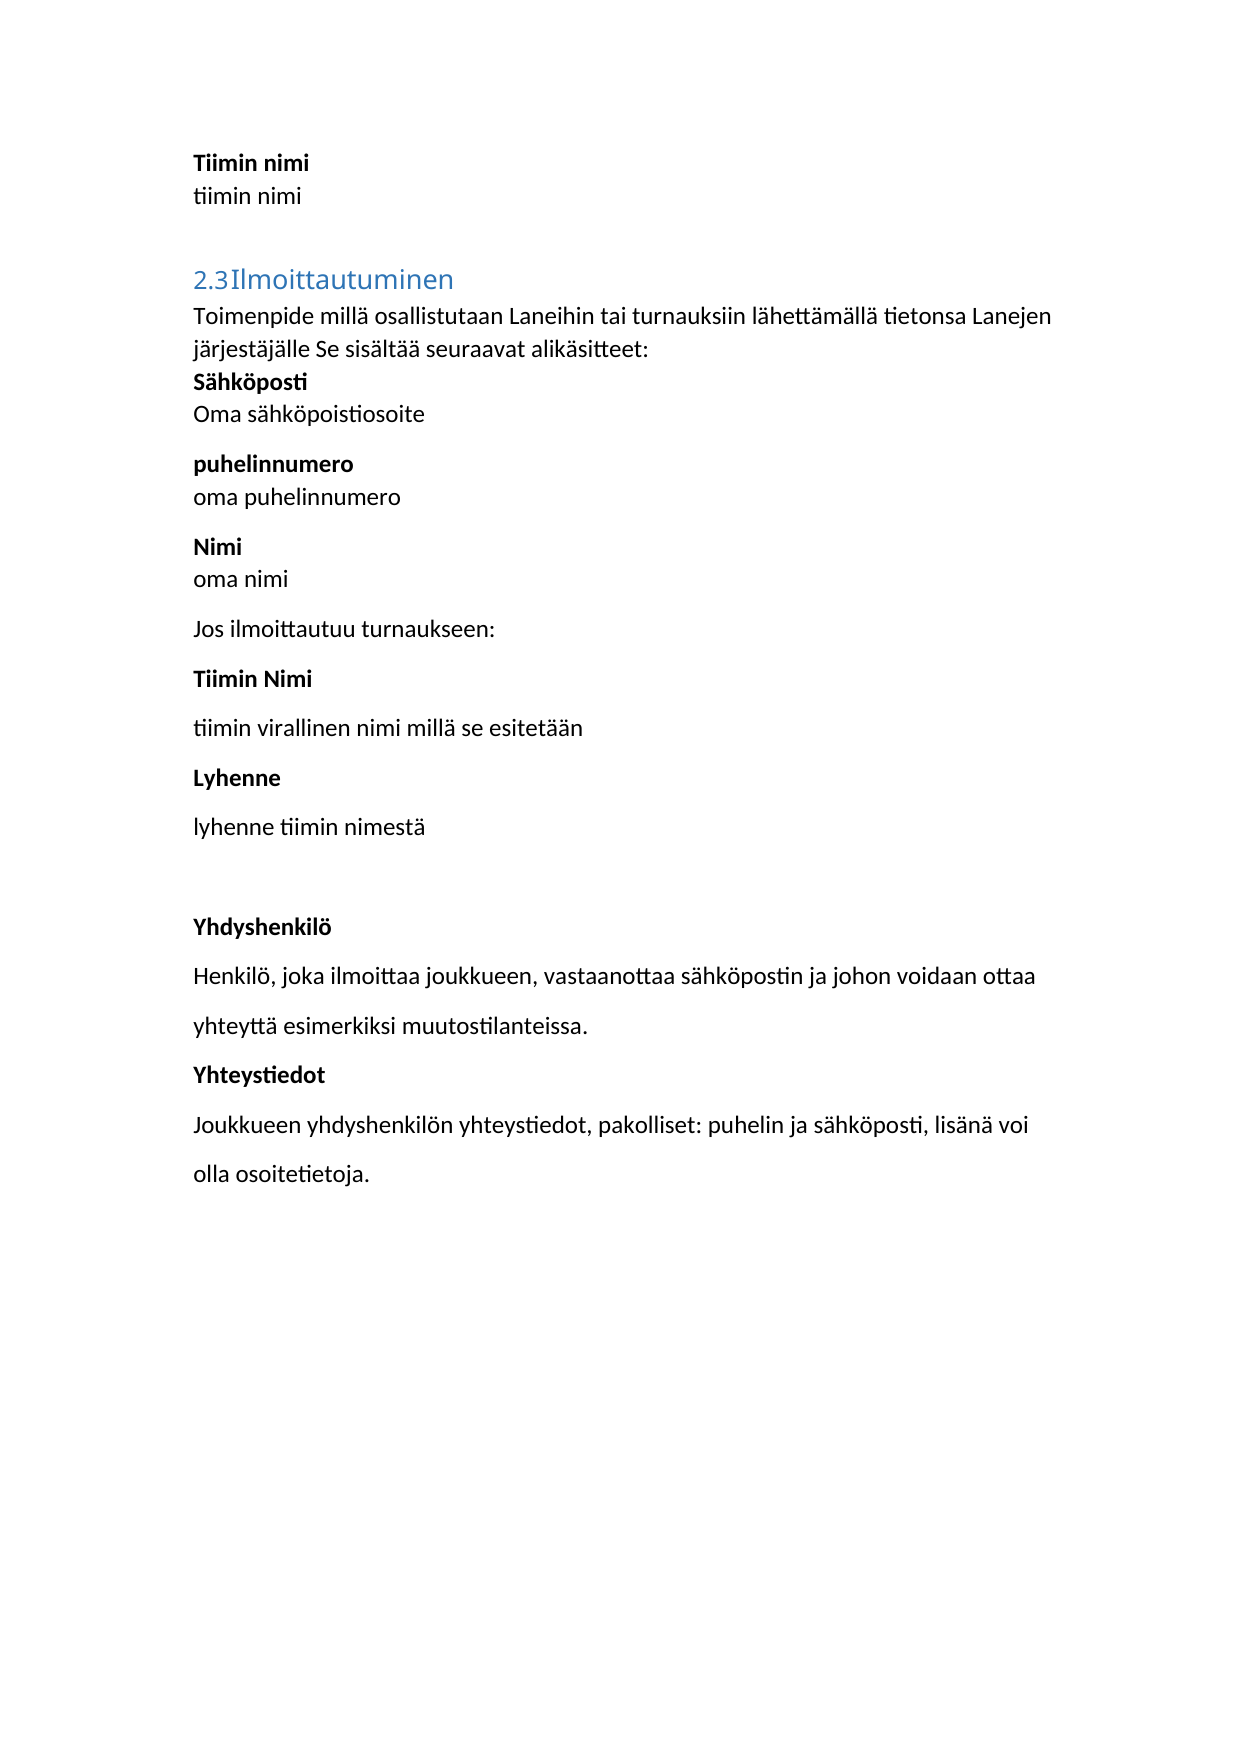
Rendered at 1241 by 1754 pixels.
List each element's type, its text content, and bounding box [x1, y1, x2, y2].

text Nimi oma nimi [193, 531, 1122, 594]
text Tiimin Nimi [193, 663, 1122, 693]
text puhelinnumero oma puhelinnumero [193, 448, 1122, 512]
text Tiimin nimi tiimin nimi [193, 148, 1122, 241]
text Yhdyshenkilö [193, 911, 1122, 941]
text Lyhenne [193, 762, 1122, 792]
text lyhenne tiimin nimestä [193, 812, 1122, 842]
text Toimenpide millä osallistutaan Laneihin tai turnauksiin lähettämällä tietonsa Lanejen järjestäjälle Se sisältää seuraavat alikäsitteet: Sähköposti Oma sähköpoistiosoite [193, 300, 1122, 429]
text Joukkueen yhdyshenkilön yhteystiedot, pakolliset: puhelin ja sähköposti, lisänä voi [193, 1109, 1122, 1139]
text Jos ilmoittautuu turnaukseen: [193, 613, 1122, 644]
text Yhteystiedot [193, 1059, 1122, 1090]
text olla osoitetietoja. [193, 1159, 1122, 1189]
text yhteyttä esimerkiksi muutostilanteissa. [193, 1010, 1122, 1040]
text tiimin virallinen nimi millä se esitetään [193, 712, 1122, 743]
subtitle Ilmoittautuminen [193, 260, 1122, 297]
text Henkilö, joka ilmoittaa joukkueen, vastaanottaa sähköpostin ja johon voidaan ottaa [193, 960, 1122, 991]
